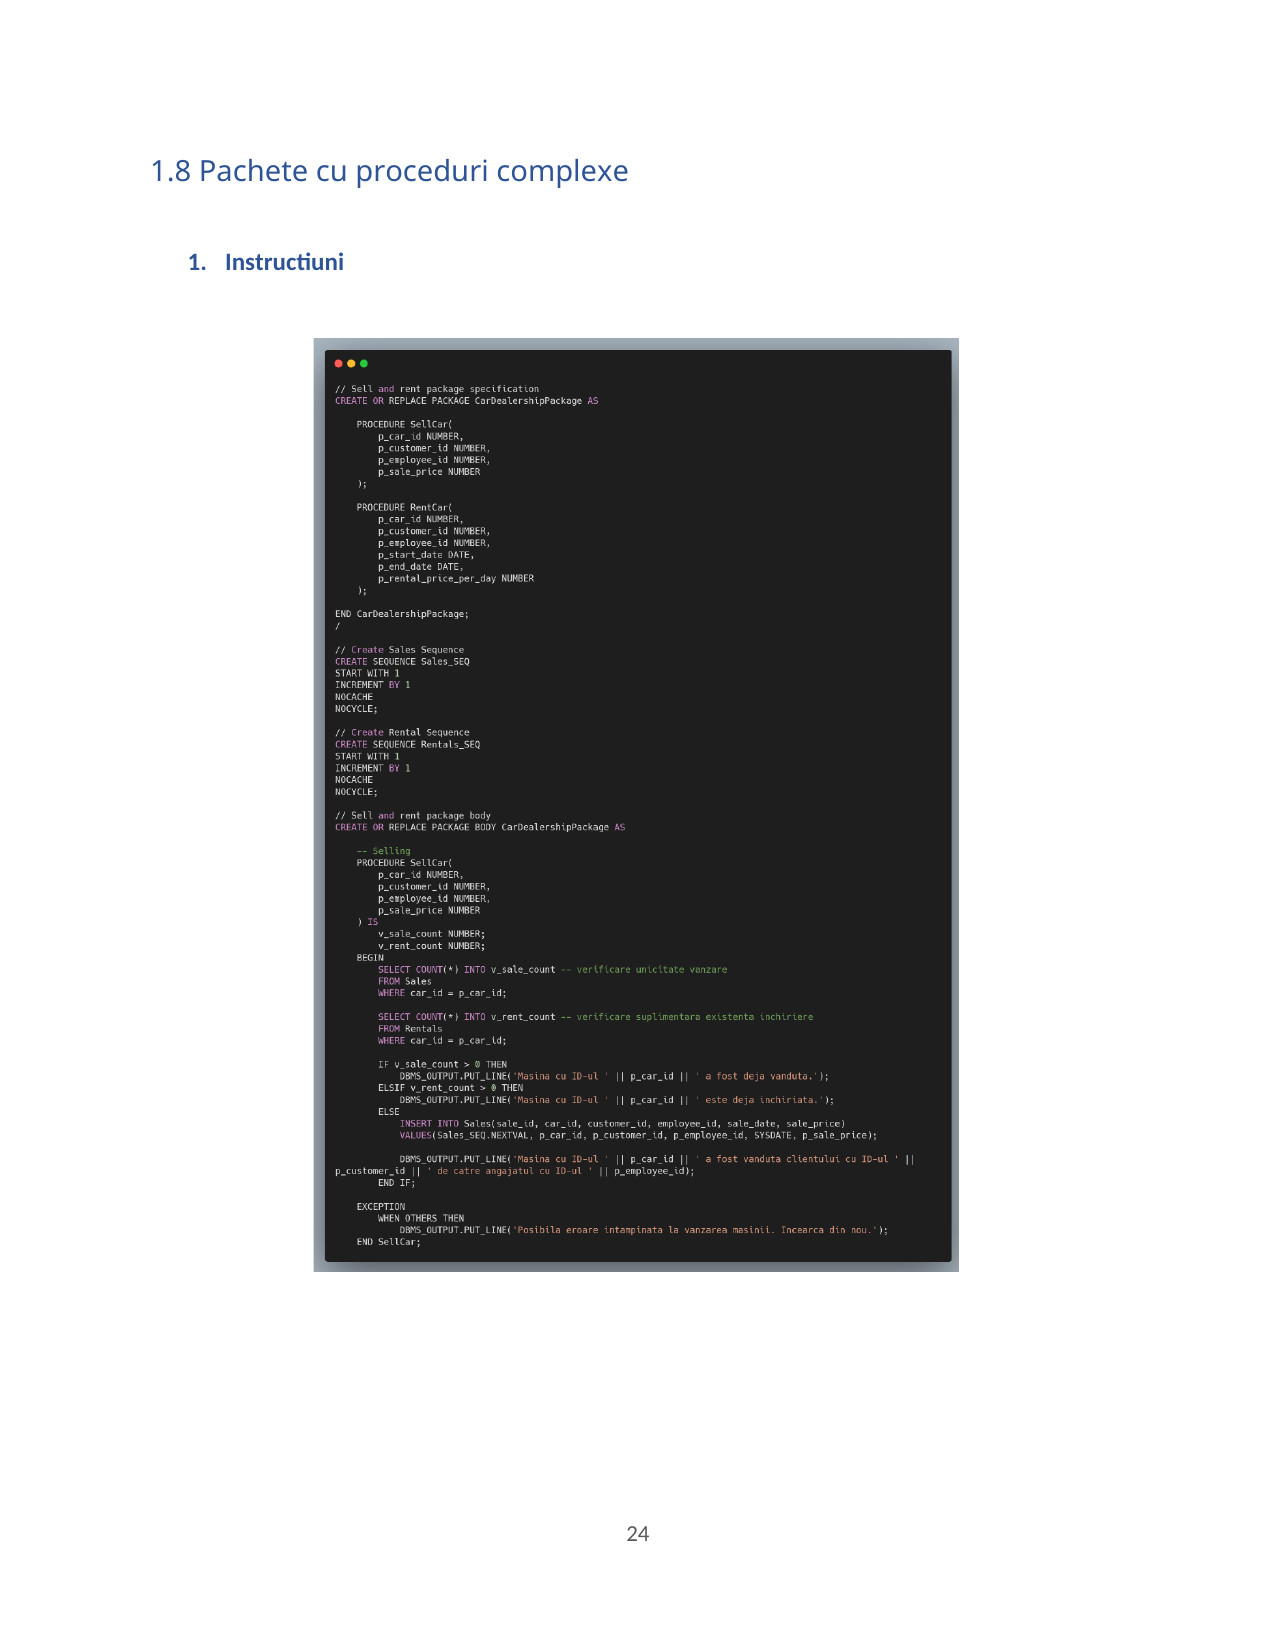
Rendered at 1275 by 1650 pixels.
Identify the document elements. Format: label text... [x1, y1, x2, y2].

picture [312, 338, 958, 1270]
list Instructiuni [187, 246, 1125, 276]
subtitle Pachete cu proceduri complexe [150, 150, 1125, 190]
